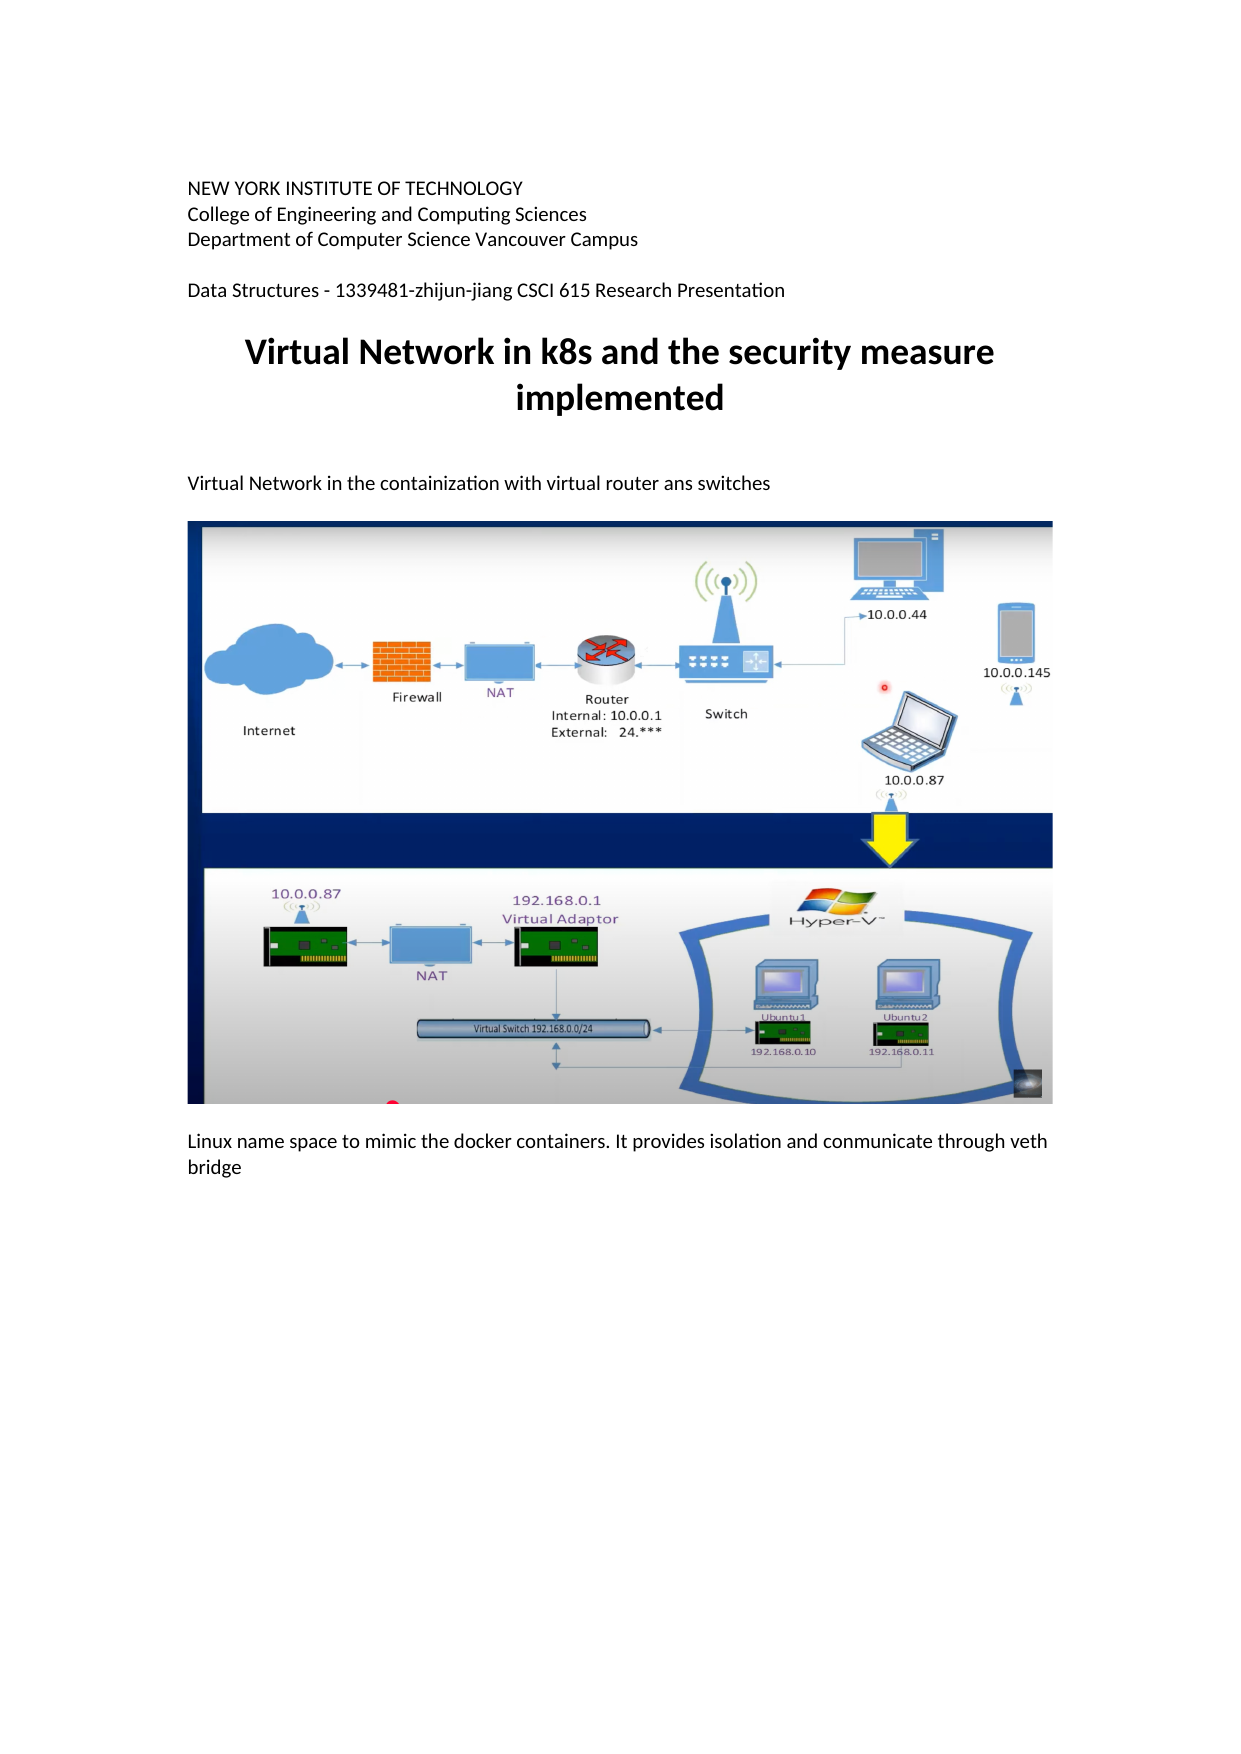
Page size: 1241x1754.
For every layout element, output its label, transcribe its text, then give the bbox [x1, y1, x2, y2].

text College of Engineering and Computing Sciences [187, 201, 1053, 226]
text Linux name space to mimic the docker containers. It provides isolation and conmunicate through veth bridge [187, 1129, 1053, 1179]
text Data Structures - 1339481-zhijun-jiang CSCI 615 Research Presentation [187, 277, 1053, 302]
text Department of Computer Science Vancouver Campus [187, 226, 1053, 252]
text NEW YORK INSTITUTE OF TECHNOLOGY [187, 175, 1053, 201]
text Virtual Network in k8s and the security measure implemented [187, 328, 1053, 419]
text Virtual Network in the containization with virtual router ans switches [187, 470, 1053, 496]
picture [187, 521, 1053, 1104]
